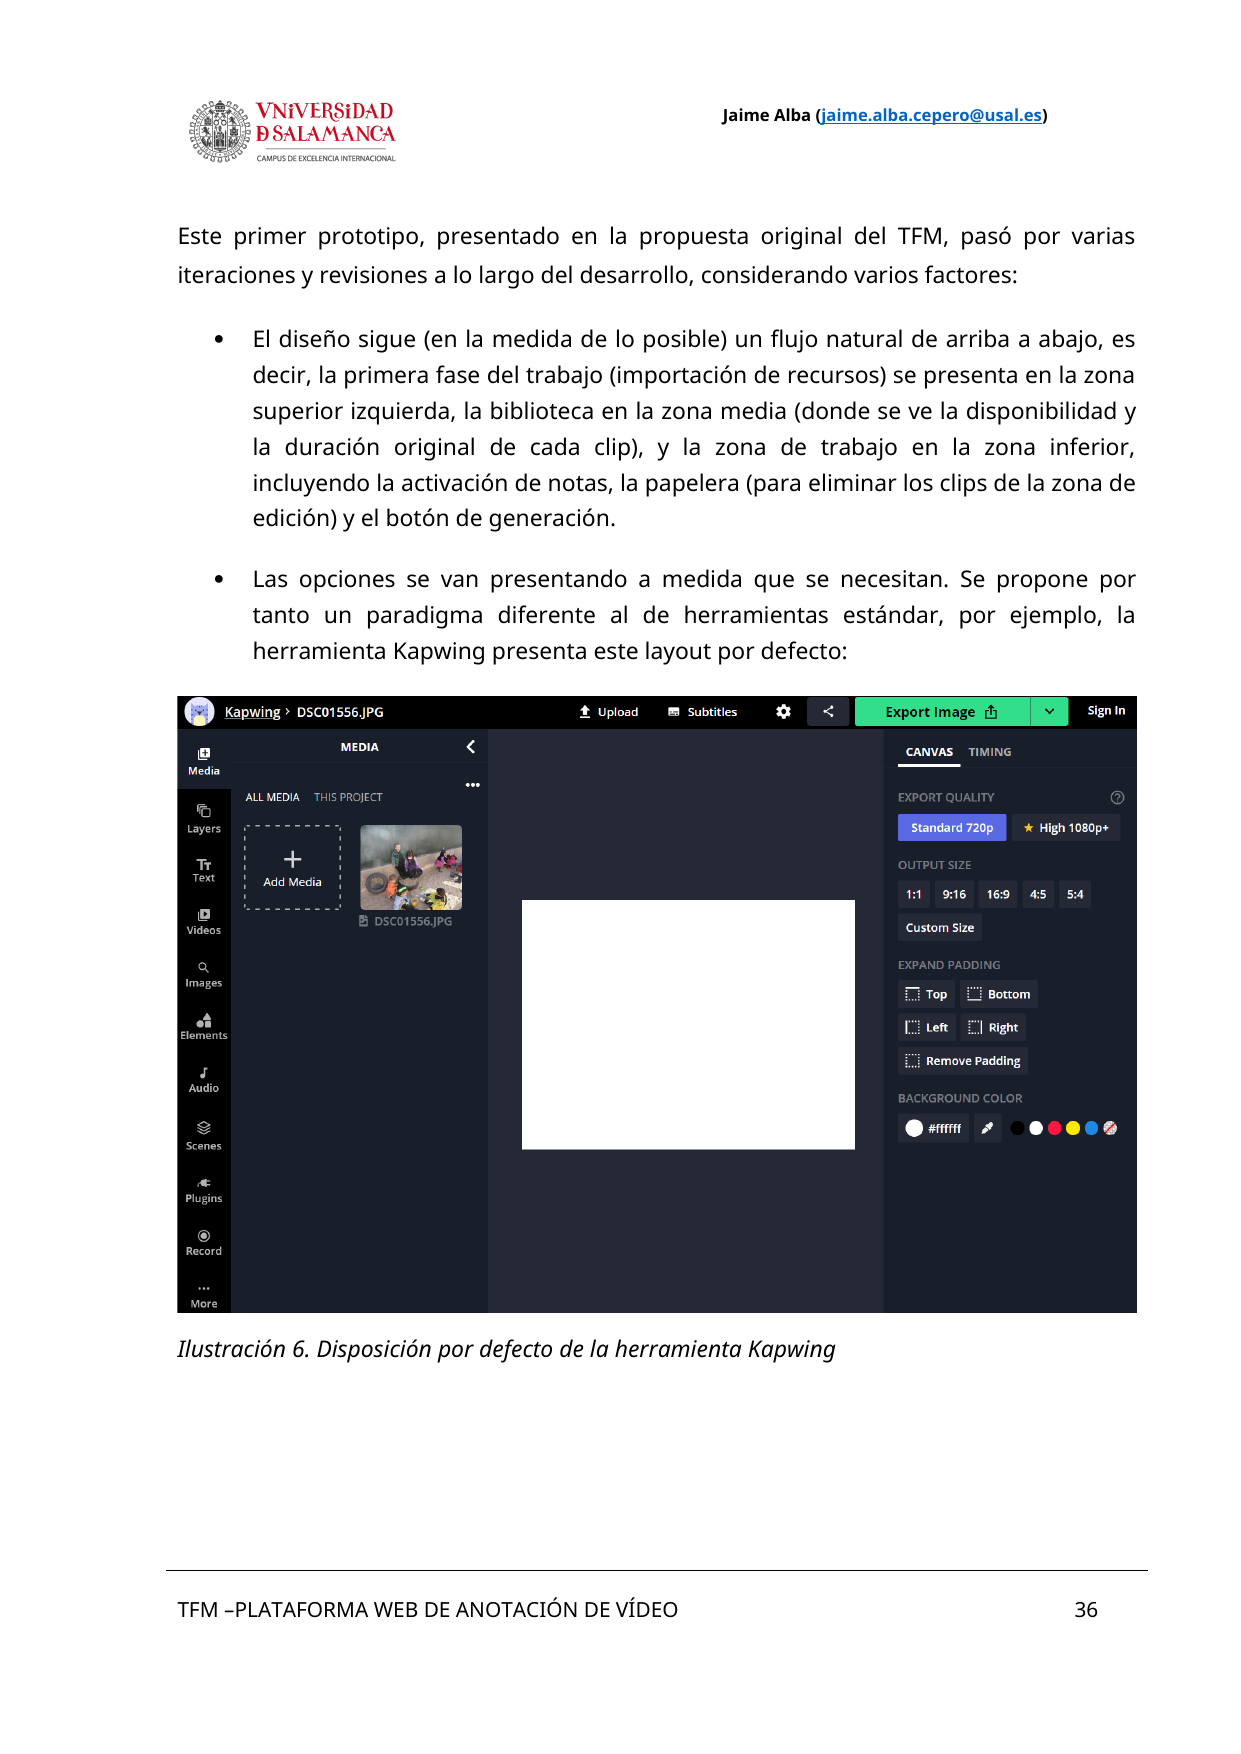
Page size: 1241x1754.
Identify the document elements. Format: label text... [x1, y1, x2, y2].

text Este primer prototipo, presentado en la propuesta original del TFM, pasó por varias iteraciones y revisiones a lo largo del desarrollo, considerando varios factores: [177, 219, 1137, 290]
list El diseño sigue (en la medida de lo posible) un flujo natural de arriba a abajo, es decir, la primera fase del trabajo (importación de recursos) se presenta en la zona superior izquierda, la biblioteca en la zona media (donde se ve la disponibilidad y la duración original de cada clip), y la zona de trabajo en la zona inferior, incluyendo la activación de notas, la papelera (para eliminar los clips de la zona de edición) y el botón de generación. [215, 323, 1137, 534]
list Las opciones se van presentando a medida que se necesitan. Se propone por tanto un paradigma diferente al de herramientas estándar, por ejemplo, la herramienta Kapwing presenta este layout por defecto: [215, 563, 1137, 666]
picture [188, 99, 397, 163]
picture [177, 696, 1137, 1313]
